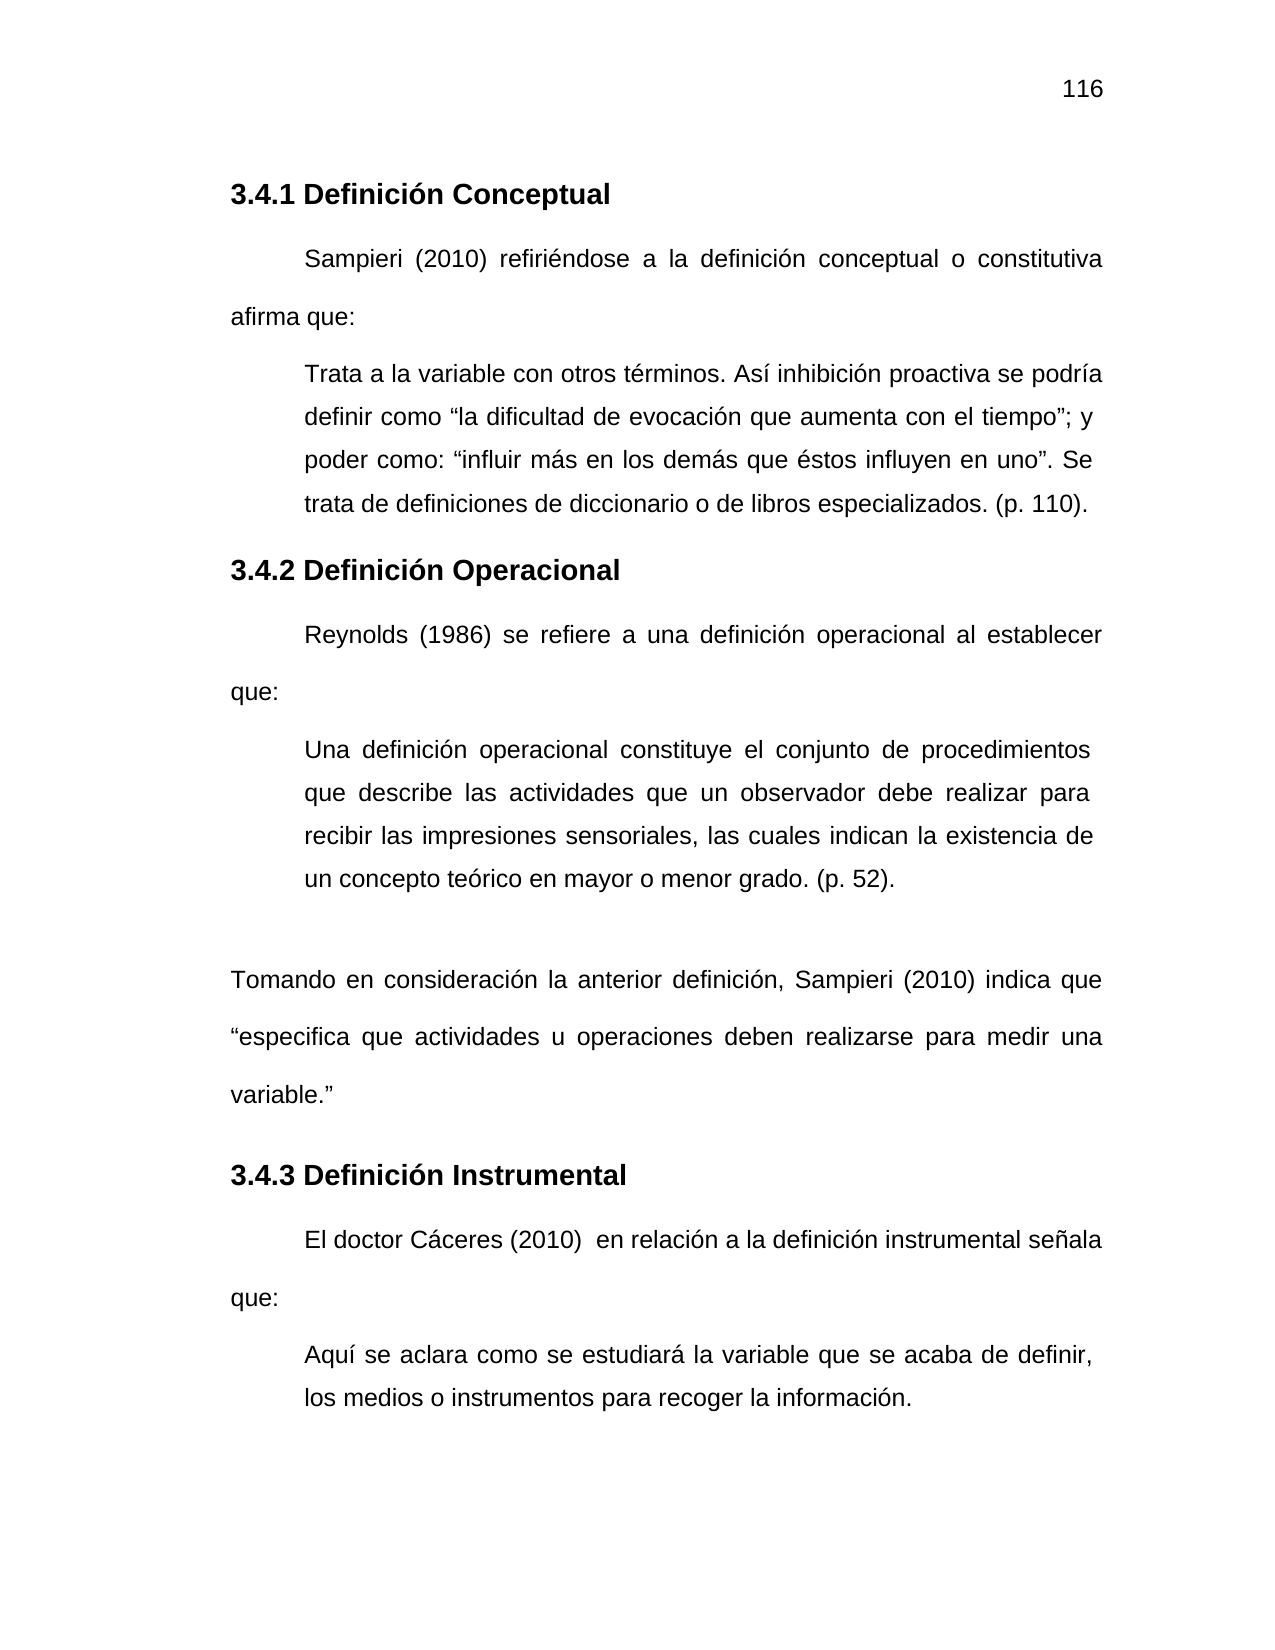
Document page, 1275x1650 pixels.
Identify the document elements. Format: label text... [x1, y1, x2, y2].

subtitle 3.4.2 Definición Operacional [230, 553, 1104, 586]
text Trata a la variable con otros términos. Así inhibición proactiva se podría definir como “la dificultad de evocación que aumenta con el tiempo”; y poder como: “influir más en los demás que éstos influyen en uno”. Se trata de definiciones de diccionario o de libros especializados. (p. 110). [230, 359, 1104, 517]
text Una definición operacional constituye el conjunto de procedimientos que describe las actividades que un observador debe realizar para recibir las impresiones sensoriales, las cuales indican la existencia de un concepto teórico en mayor o menor grado. (p. 52). [230, 735, 1104, 893]
subtitle 3.4.3 Definición Instrumental [230, 1158, 1104, 1192]
text El doctor Cáceres (2010) en relación a la definición instrumental señala que: [230, 1225, 1104, 1311]
text Aquí se aclara como se estudiará la variable que se acaba de definir, los medios o instrumentos para recoger la información. [230, 1340, 1104, 1412]
text Reynolds (1986) se refiere a una definición operacional al establecer que: [230, 620, 1104, 706]
text Sampieri (2010) refiriéndose a la definición conceptual o constitutiva afirma que: [230, 244, 1104, 331]
text Tomando en consideración la anterior definición, Sampieri (2010) indica que “especifica que actividades u operaciones deben realizarse para medir una variable.” [230, 965, 1104, 1108]
subtitle 3.4.1 Definición Conceptual [230, 177, 1104, 211]
